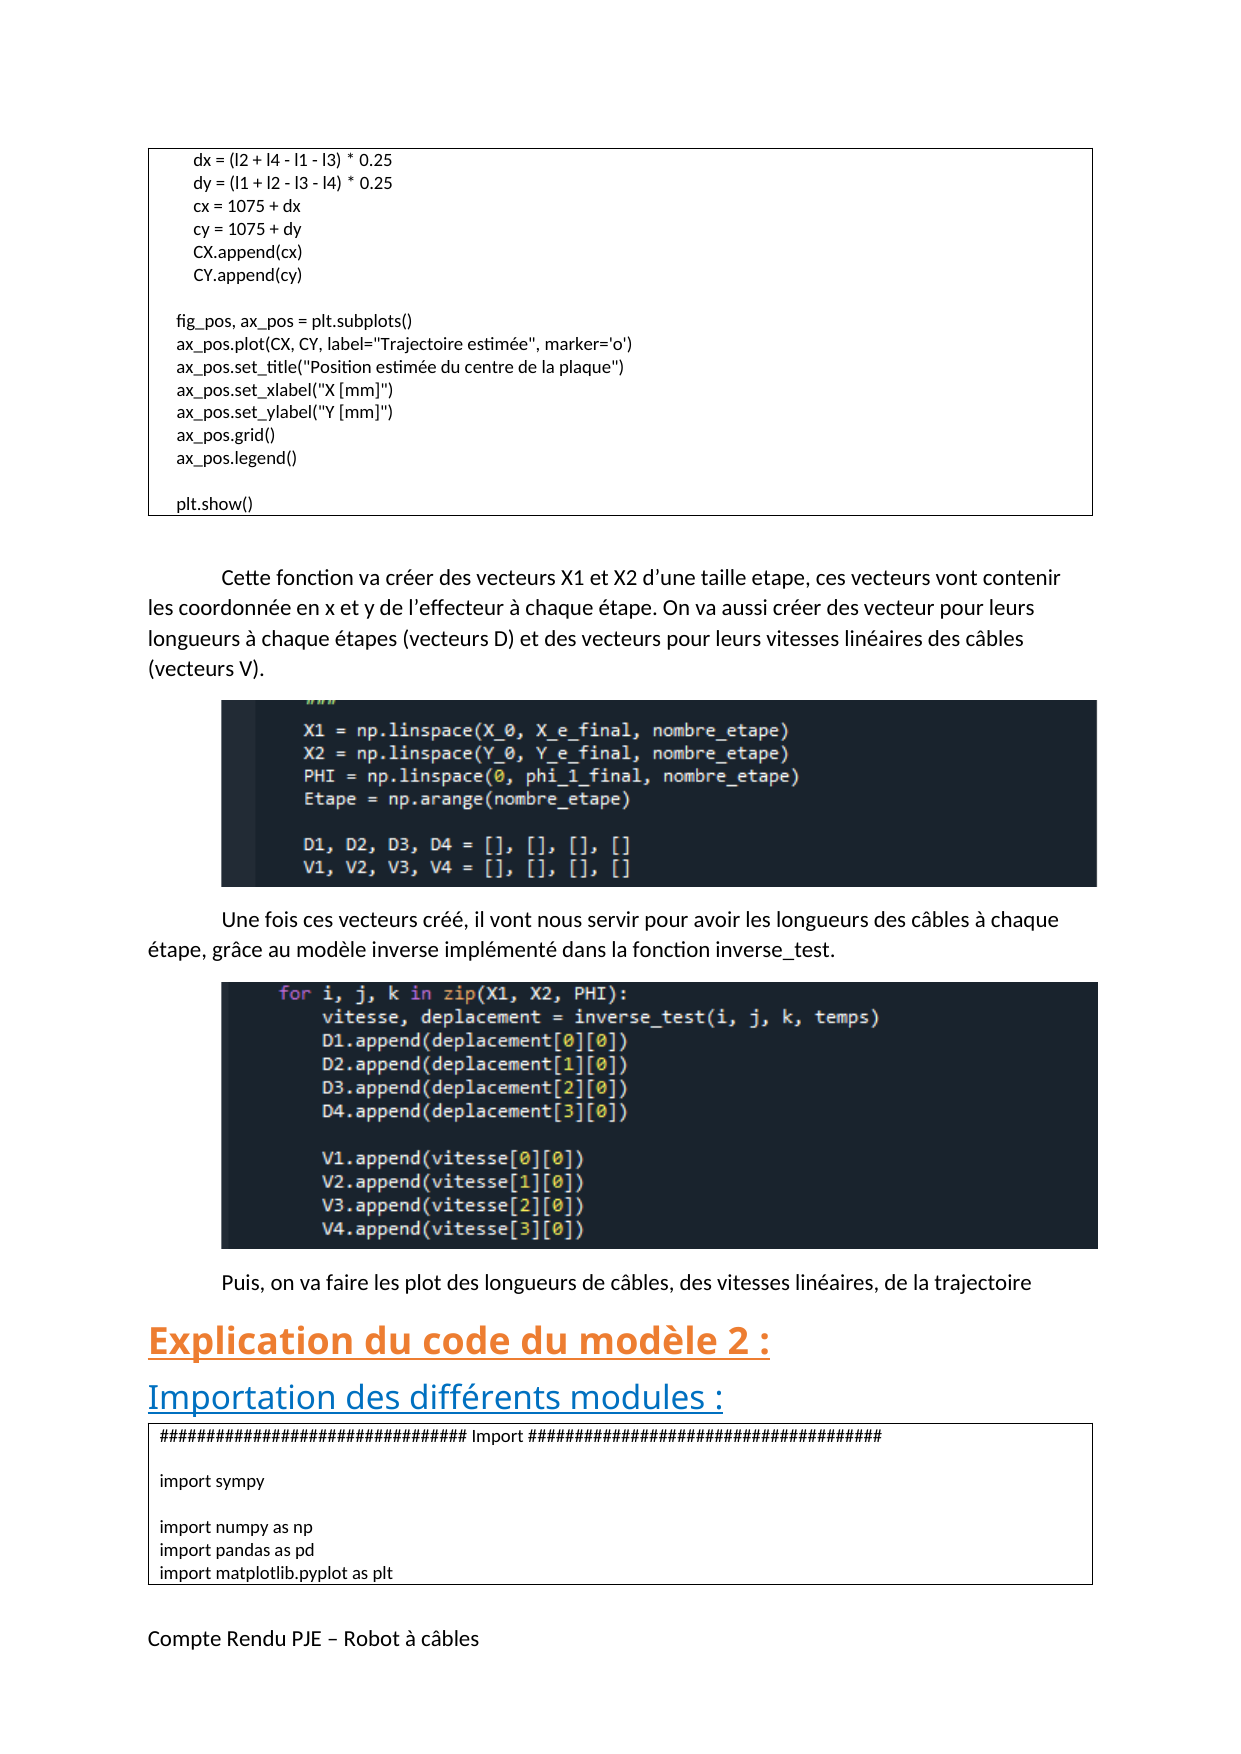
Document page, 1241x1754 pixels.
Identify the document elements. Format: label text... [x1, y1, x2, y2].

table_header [149, 1424, 1092, 1584]
text Importation des différents modules : [148, 1374, 1093, 1419]
text Puis, on va faire les plot des longueurs de câbles, des vitesses linéaires, de la trajectoire [148, 1268, 1093, 1296]
picture [221, 982, 1098, 1249]
picture [221, 700, 1098, 887]
text Explication du code du modèle 2 : [148, 1314, 1093, 1366]
text Cette fonction va créer des vecteurs X1 et X2 d’une taille etape, ces vecteurs vont contenir les coordonnée en x et y de l’effecteur à chaque étape. On va aussi créer des vecteur pour leurs longueurs à chaque étapes (vecteurs D) et des vecteurs pour leurs vitesses linéaires des câbles (vecteurs V). [148, 563, 1093, 682]
text Une fois ces vecteurs créé, il vont nous servir pour avoir les longueurs des câbles à chaque étape, grâce au modèle inverse implémenté dans la fonction inverse_test. [148, 905, 1093, 963]
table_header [149, 149, 1092, 515]
